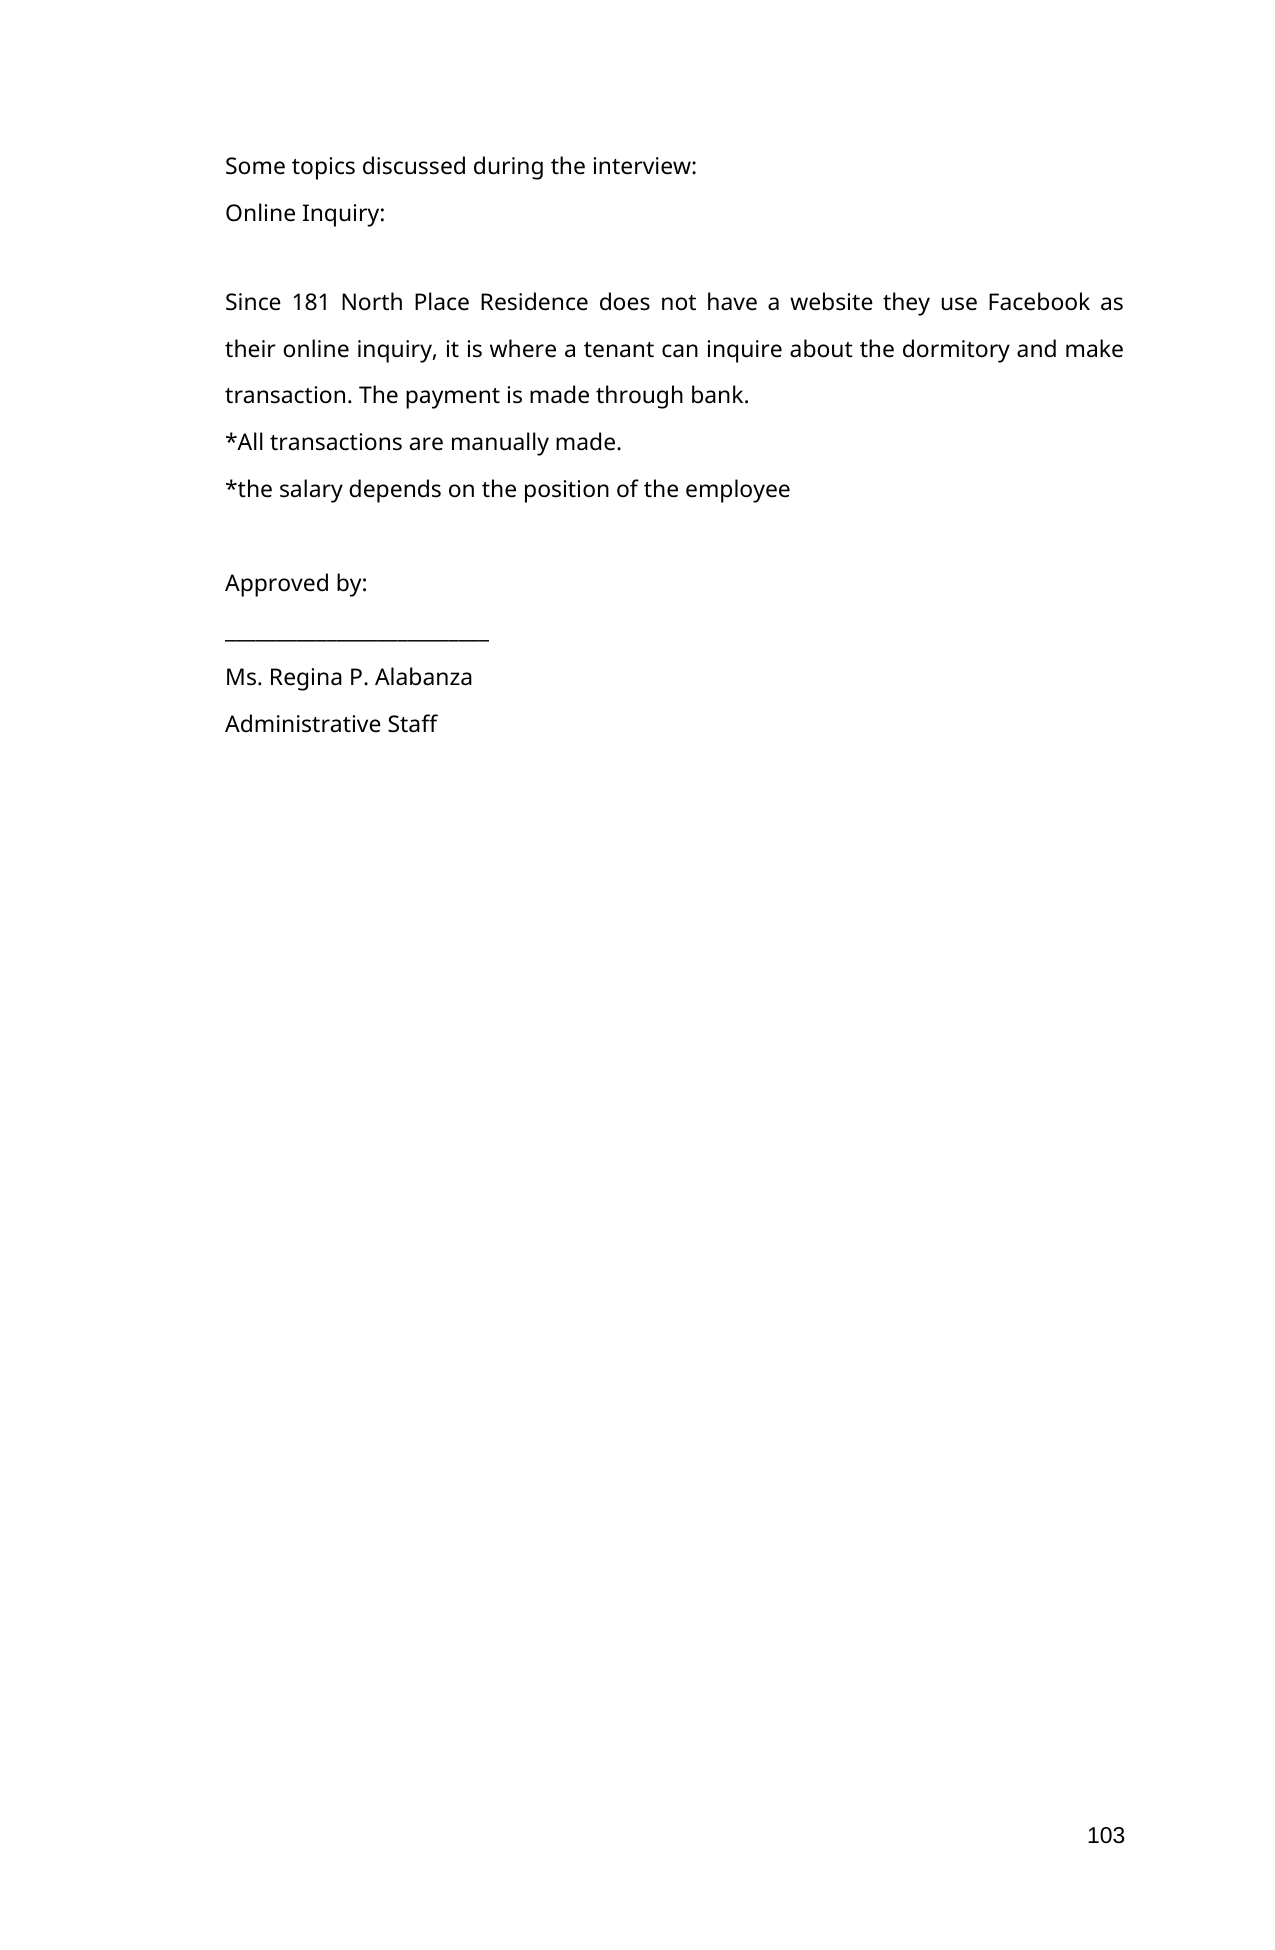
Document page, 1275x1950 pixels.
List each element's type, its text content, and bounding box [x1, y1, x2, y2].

text Some topics discussed during the interview: [225, 150, 1125, 181]
text Since 181 North Place Residence does not have a website they use Facebook as their online inquiry, it is where a tenant can inquire about the dormitory and make transaction. The payment is made through bank. [225, 286, 1125, 411]
text Online Inquiry: [225, 197, 1125, 228]
text Approved by: [225, 567, 1125, 598]
text Administrative Staff [225, 708, 1125, 739]
text Ms. Regina P. Alabanza [225, 661, 1125, 692]
text *All transactions are manually made. [225, 426, 1125, 458]
text __________________________ [225, 614, 1125, 645]
text *the salary depends on the position of the employee [225, 473, 1125, 504]
